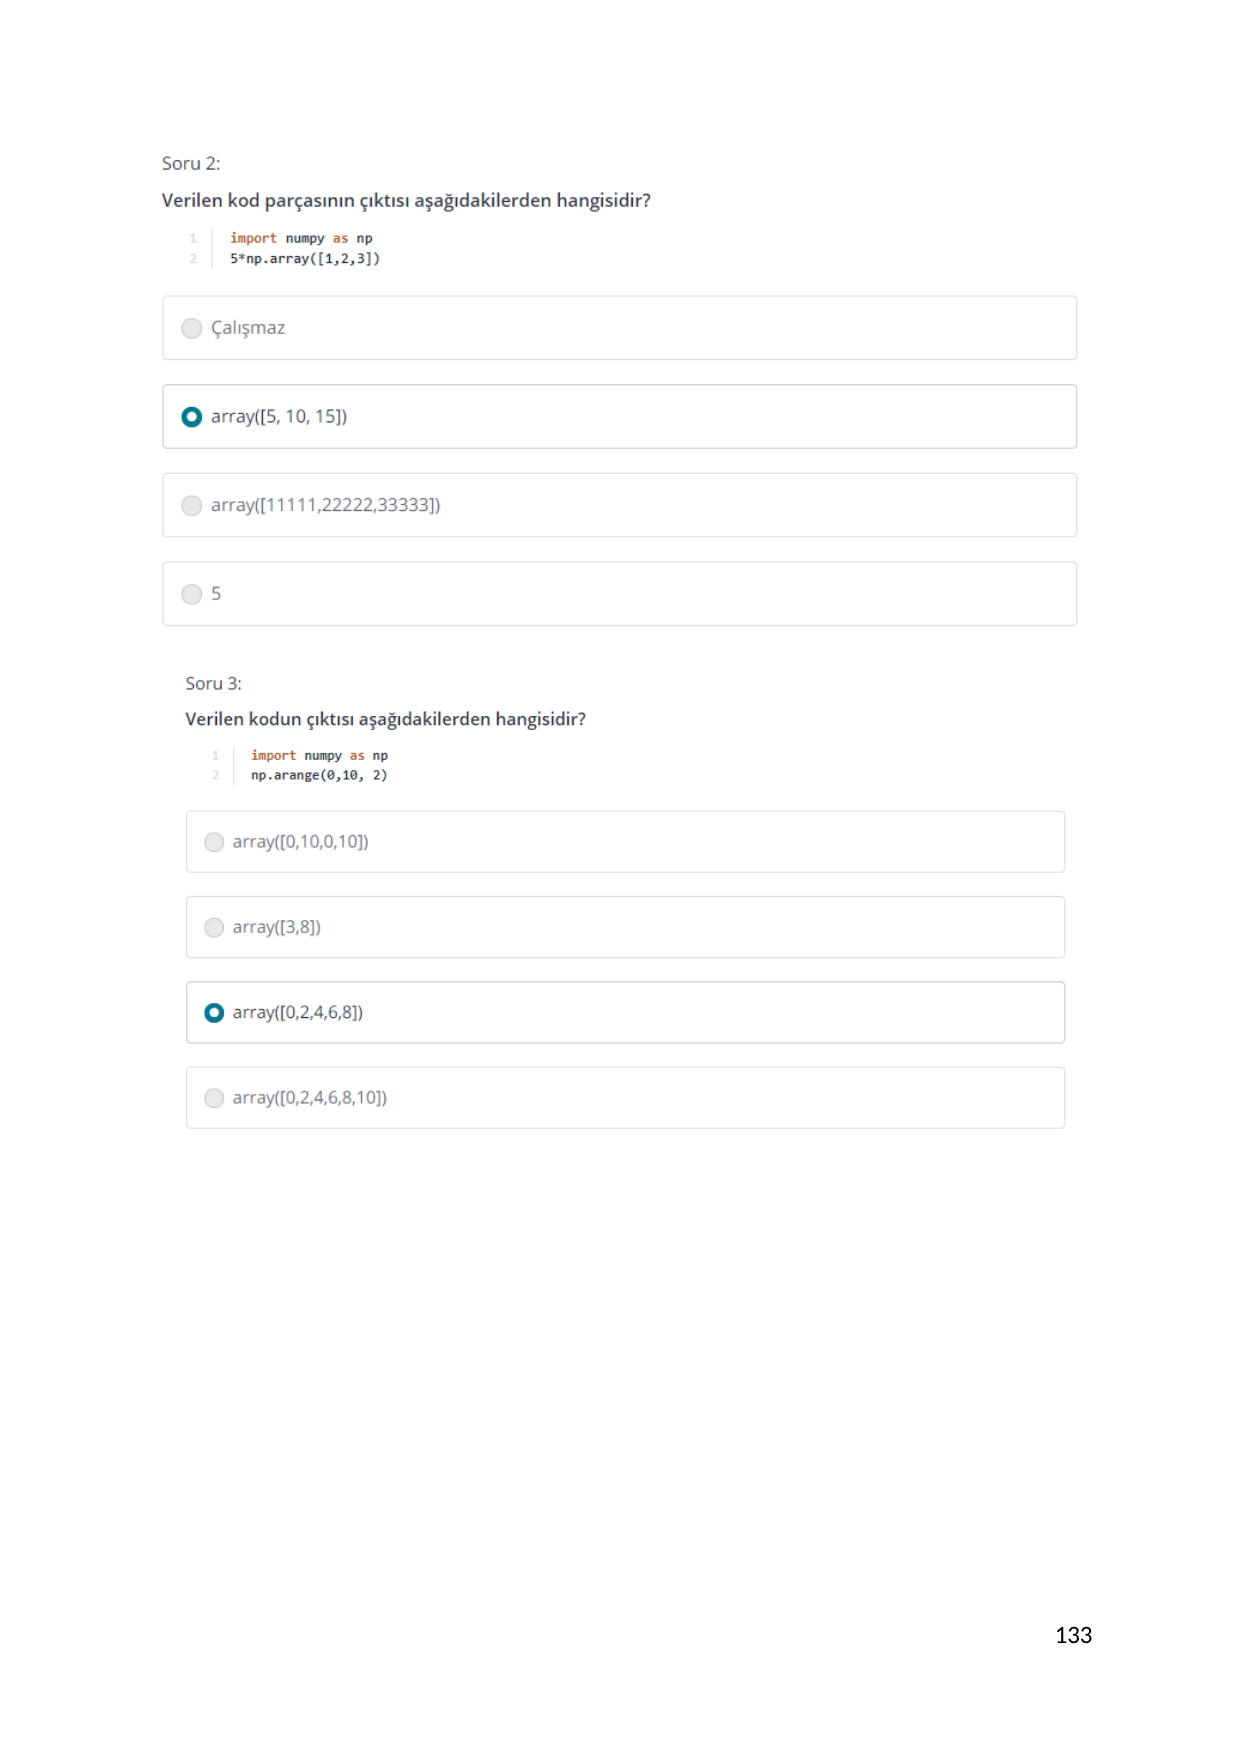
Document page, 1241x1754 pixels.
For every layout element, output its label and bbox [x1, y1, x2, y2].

picture [147, 147, 1093, 637]
picture [147, 656, 1093, 1152]
